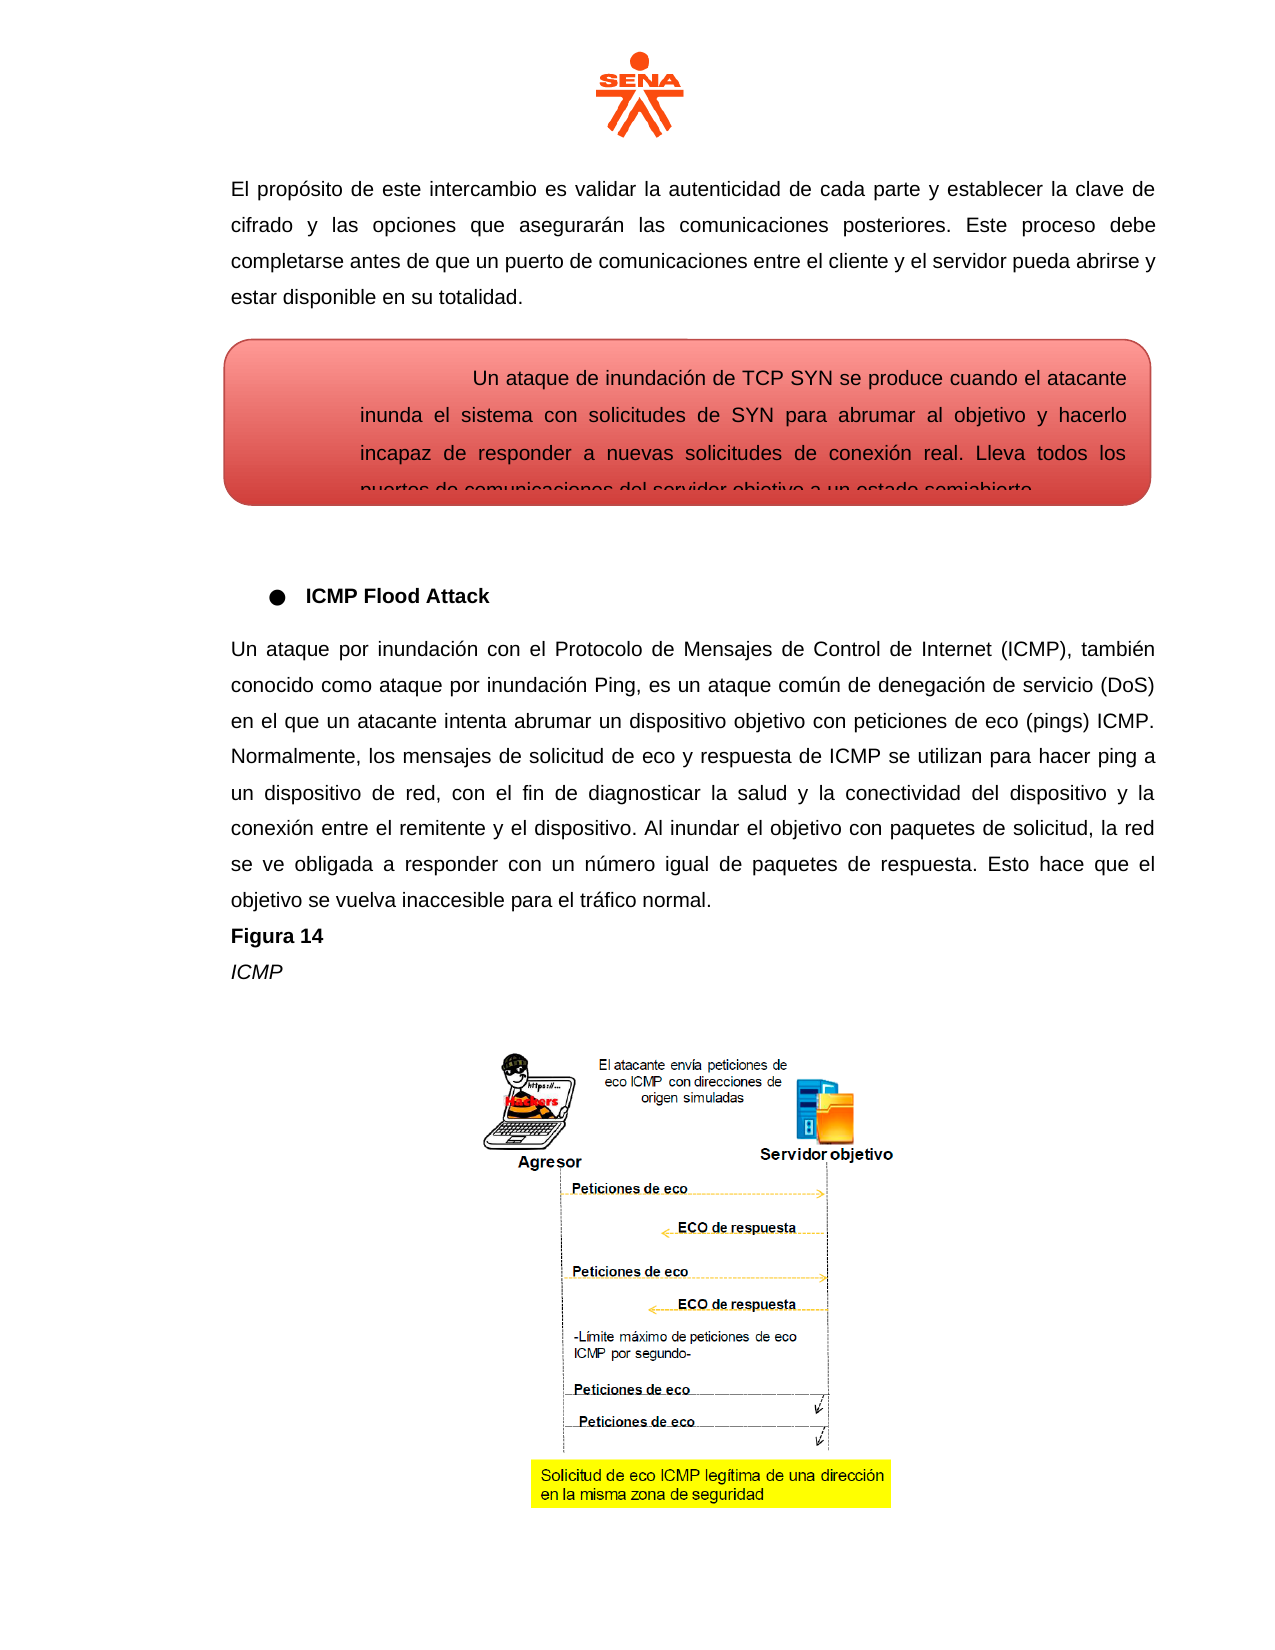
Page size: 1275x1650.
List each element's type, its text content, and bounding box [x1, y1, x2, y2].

text El propósito de este intercambio es validar la autenticidad de cada parte y establecer la clave de cifrado y las opciones que asegurarán las comunicaciones posteriores. Este proceso debe completarse antes de que un puerto de comunicaciones entre el cliente y el servidor pueda abrirse y estar disponible en su totalidad. [231, 177, 1157, 309]
picture [480, 1031, 907, 1515]
text Figura 14 [231, 924, 1157, 948]
picture [585, 48, 690, 142]
text Un ataque por inundación con el Protocolo de Mensajes de Control de Internet (ICMP), también conocido como ataque por inundación Ping, es un ataque común de denegación de servicio (DoS) en el que un atacante intenta abrumar un dispositivo objetivo con peticiones de eco (pings) ICMP. Normalmente, los mensajes de solicitud de eco y respuesta de ICMP se utilizan para hacer ping a un dispositivo de red, con el fin de diagnosticar la salud y la conectividad del dispositivo y la conexión entre el remitente y el dispositivo. Al inundar el objetivo con paquetes de solicitud, la red se ve obligada a responder con un número igual de paquetes de respuesta. Esto hace que el objetivo se vuelva inaccesible para el tráfico normal. [231, 637, 1157, 912]
list ICMP Flood Attack [268, 572, 1157, 615]
text ICMP [231, 960, 1157, 984]
